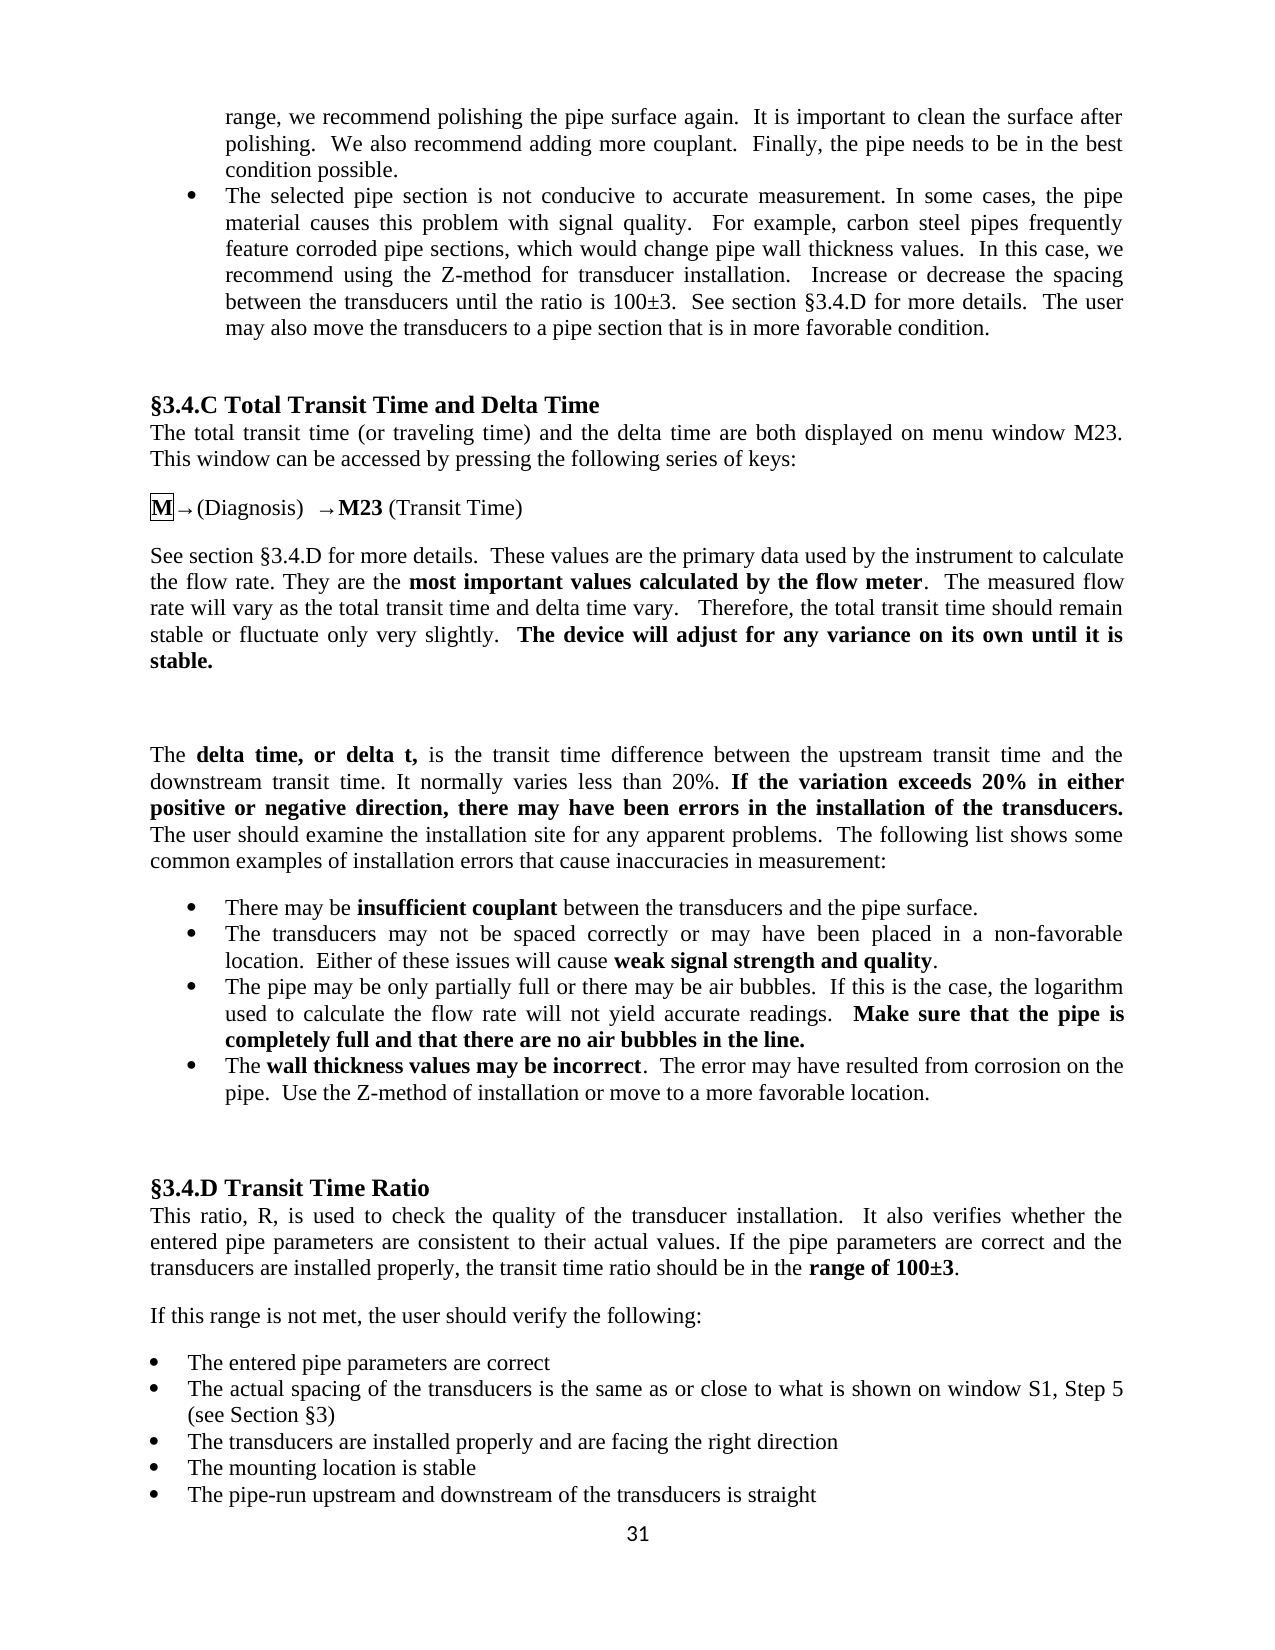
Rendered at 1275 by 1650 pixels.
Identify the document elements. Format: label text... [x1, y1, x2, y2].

list The actual spacing of the transducers is the same as or close to what is shown on window S1, Step 5 (see Section §3) [150, 1375, 1125, 1428]
subtitle §3.4.C Total Transit Time and Delta Time [150, 390, 1125, 419]
list The transducers are installed properly and are facing the right direction [150, 1428, 1125, 1454]
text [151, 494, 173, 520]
subtitle §3.4.D Transit Time Ratio [150, 1173, 1125, 1202]
list The entered pipe parameters are correct [150, 1349, 1125, 1375]
list The pipe may be only partially full or there may be air bubbles. If this is the case, the logarithm used to calculate the flow rate will not yield accurate readings. Make sure that the pipe is completely full and that there are no air bubbles in the line. [187, 973, 1125, 1052]
list The selected pipe section is not conducive to accurate measurement. In some cases, the pipe material causes this problem with signal quality. For example, carbon steel pipes frequently feature corroded pipe sections, which would change pipe wall thickness values. In this case, we recommend using the Z-method for transducer installation. Increase or decrease the spacing between the transducers until the ratio is 100±3. See section §3.4.D for more details. The user may also move the transducers to a pipe section that is in more favorable condition. [188, 182, 1125, 341]
list The pipe-run upstream and downstream of the transducers is straight [150, 1481, 1125, 1507]
text The delta time, or delta t, is the transit time difference between the upstream transit time and the downstream transit time. It normally varies less than 20%. If the variation exceeds 20% in either positive or negative direction, there may have been errors in the installation of the transducers. The user should examine the installation site for any apparent problems. The following list shows some common examples of installation errors that cause inaccuracies in measurement: [150, 742, 1125, 873]
text This ratio, R, is used to check the quality of the transducer installation. It also verifies whether the entered pipe parameters are consistent to their actual values. If the pipe parameters are correct and the transducers are installed properly, the transit time ratio should be in the range of 100±3. [150, 1202, 1125, 1281]
text If this range is not met, the user should verify the following: [150, 1302, 1125, 1328]
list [188, 103, 1125, 182]
list The mounting location is stable [150, 1454, 1125, 1481]
list There may be insufficient couplant between the transducers and the pipe surface. [187, 894, 1125, 921]
text The total transit time (or traveling time) and the delta time are both displayed on menu window M23. This window can be accessed by pressing the following series of keys: [150, 419, 1125, 472]
list The wall thickness values may be incorrect. The error may have resulted from corrosion on the pipe. Use the Z-method of installation or move to a more favorable location. [187, 1052, 1125, 1105]
list The transducers may not be spaced correctly or may have been placed in a non-favorable location. Either of these issues will cause weak signal strength and quality. [187, 921, 1125, 973]
text See section §3.4.D for more details. These values are the primary data used by the instrument to calculate the flow rate. They are the most important values calculated by the flow meter. The measured flow rate will vary as the total transit time and delta time vary. Therefore, the total transit time should remain stable or fluctuate only very slightly. The device will adjust for any variance on its own until it is stable. [150, 542, 1125, 673]
text M→(Diagnosis) →M23 (Transit Time) [174, 492, 1125, 521]
